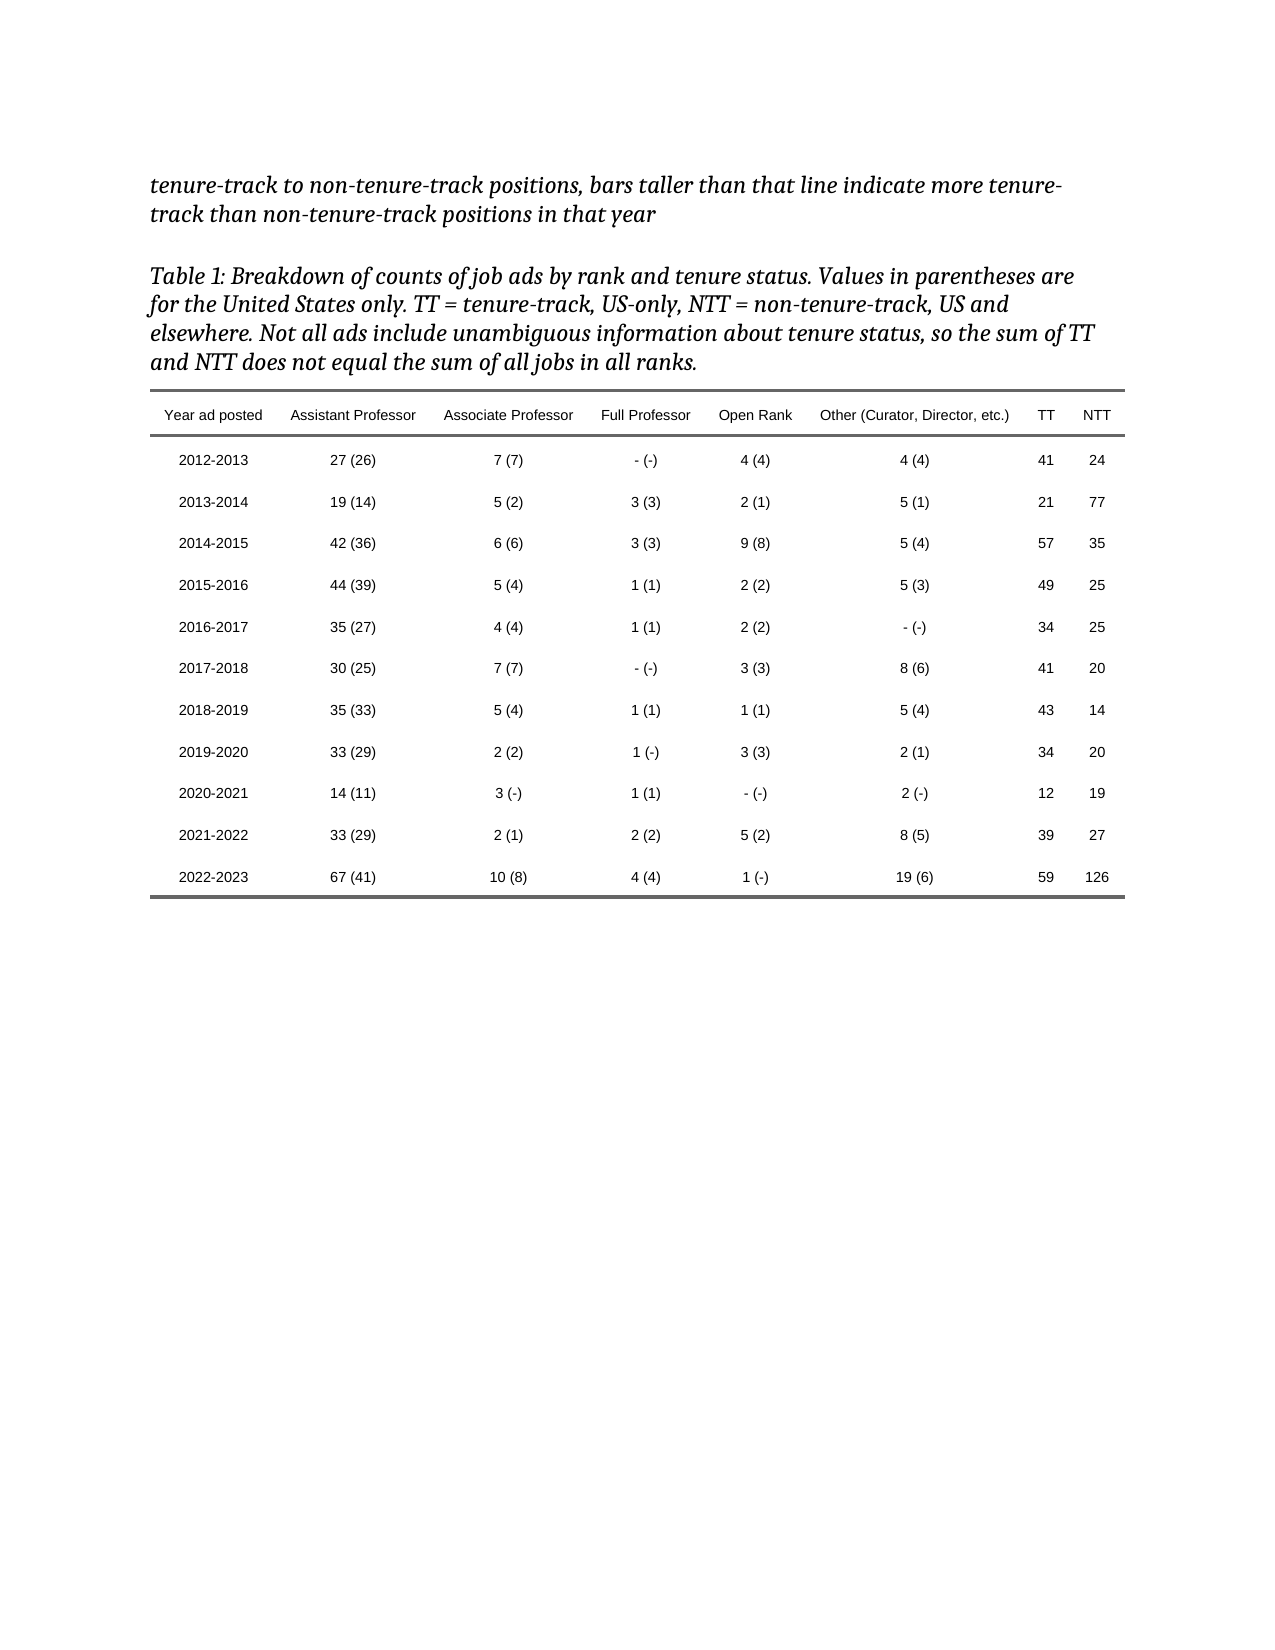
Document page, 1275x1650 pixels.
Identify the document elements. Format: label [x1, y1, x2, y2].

table_header [139, 150, 1114, 241]
